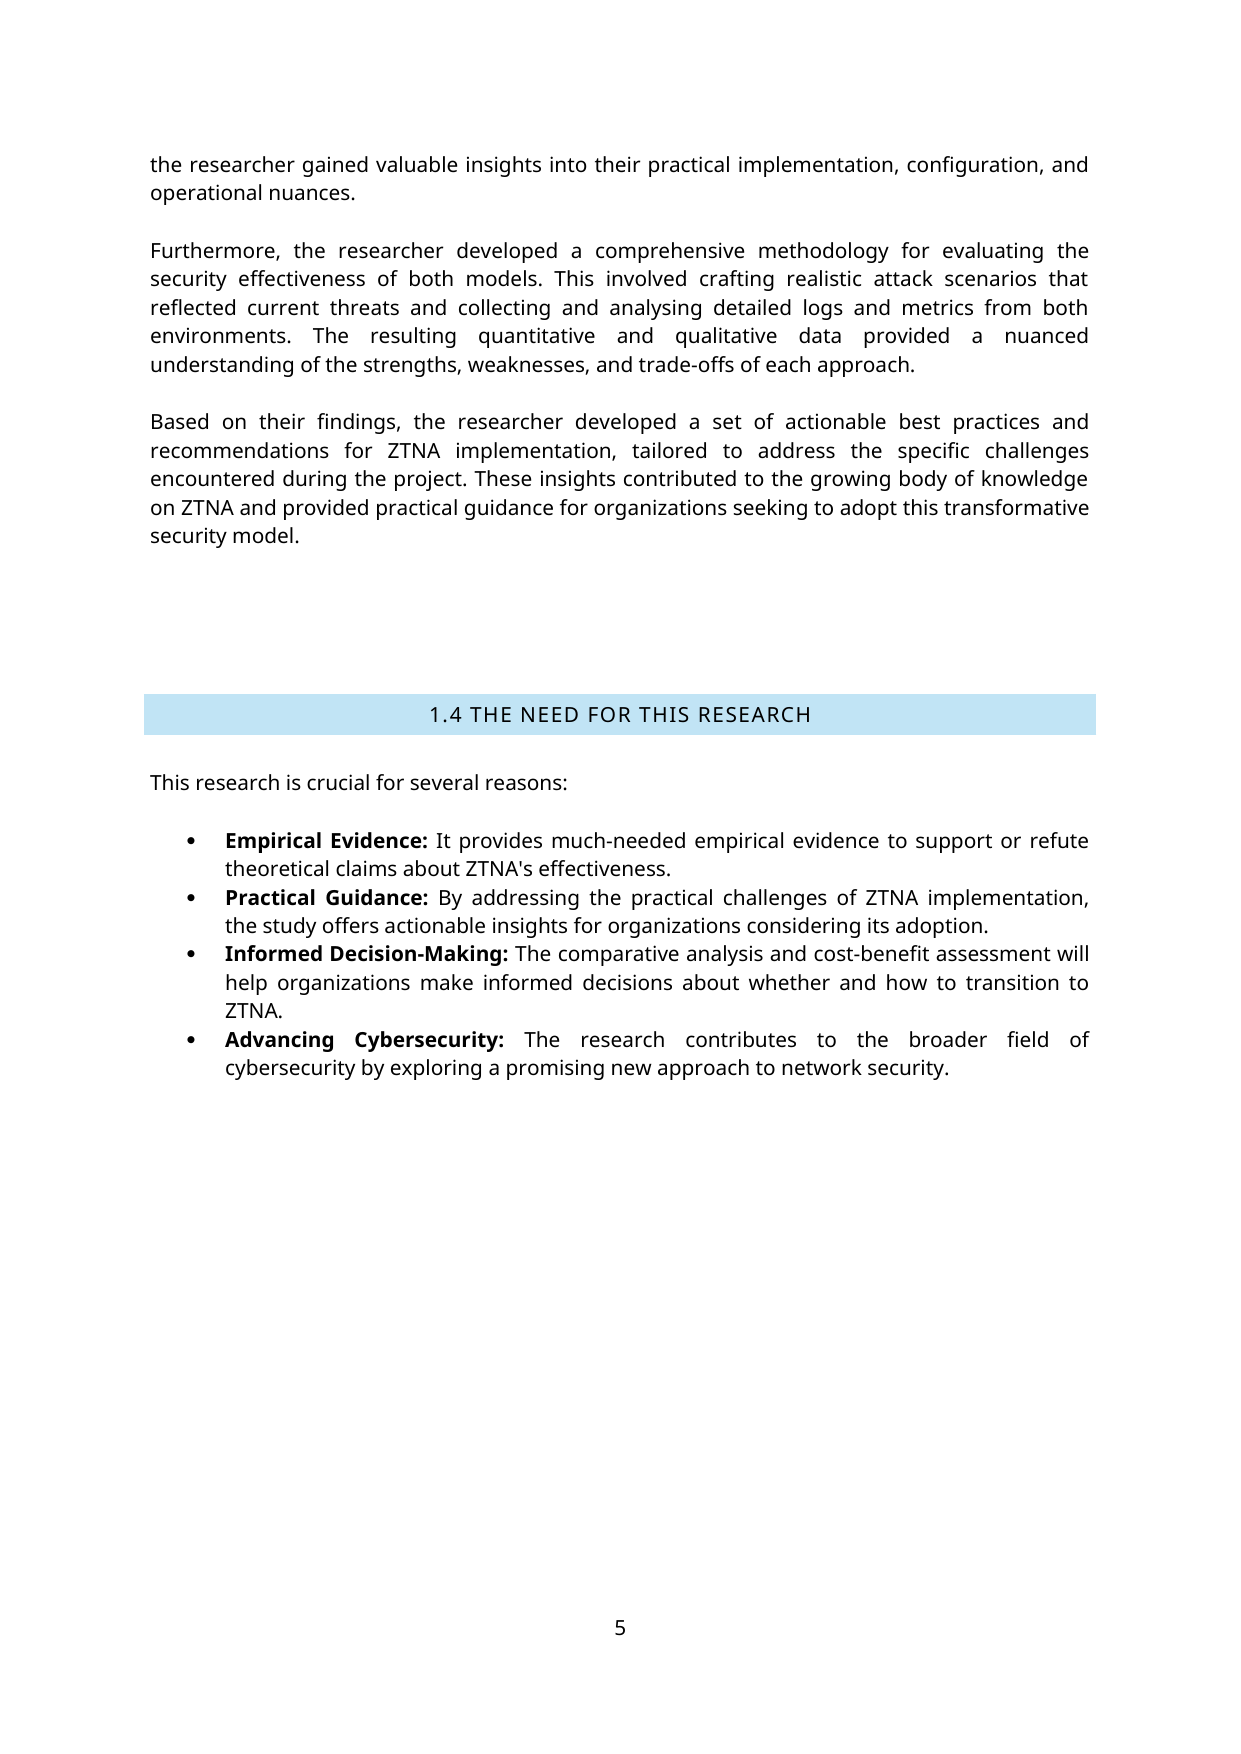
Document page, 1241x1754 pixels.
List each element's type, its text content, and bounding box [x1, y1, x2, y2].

list Advancing Cybersecurity: The research contributes to the broader field of cybersecurity by exploring a promising new approach to network security. [187, 1025, 1090, 1082]
list Practical Guidance: By addressing the practical challenges of ZTNA implementation, the study offers actionable insights for organizations considering its adoption. [187, 883, 1090, 939]
text Based on their findings, the researcher developed a set of actionable best practices and recommendations for ZTNA implementation, tailored to address the specific challenges encountered during the project. These insights contributed to the growing body of knowledge on ZTNA and provided practical guidance for organizations seeking to adopt this transformative security model. [150, 407, 1090, 549]
text Furthermore, the researcher developed a comprehensive methodology for evaluating the security effectiveness of both models. This involved crafting realistic attack scenarios that reflected current threats and collecting and analysing detailed logs and metrics from both environments. The resulting quantitative and qualitative data provided a nuanced understanding of the strengths, weaknesses, and trade-offs of each approach. [150, 236, 1090, 378]
list Informed Decision-Making: The comparative analysis and cost-benefit assessment will help organizations make informed decisions about whether and how to transition to ZTNA. [187, 939, 1090, 1025]
subtitle 1.4 The Need for This Research [150, 700, 1090, 729]
text This research is crucial for several reasons: [150, 768, 1090, 797]
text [150, 150, 1090, 207]
list Empirical Evidence: It provides much-needed empirical evidence to support or refute theoretical claims about ZTNA's effectiveness. [187, 826, 1090, 883]
